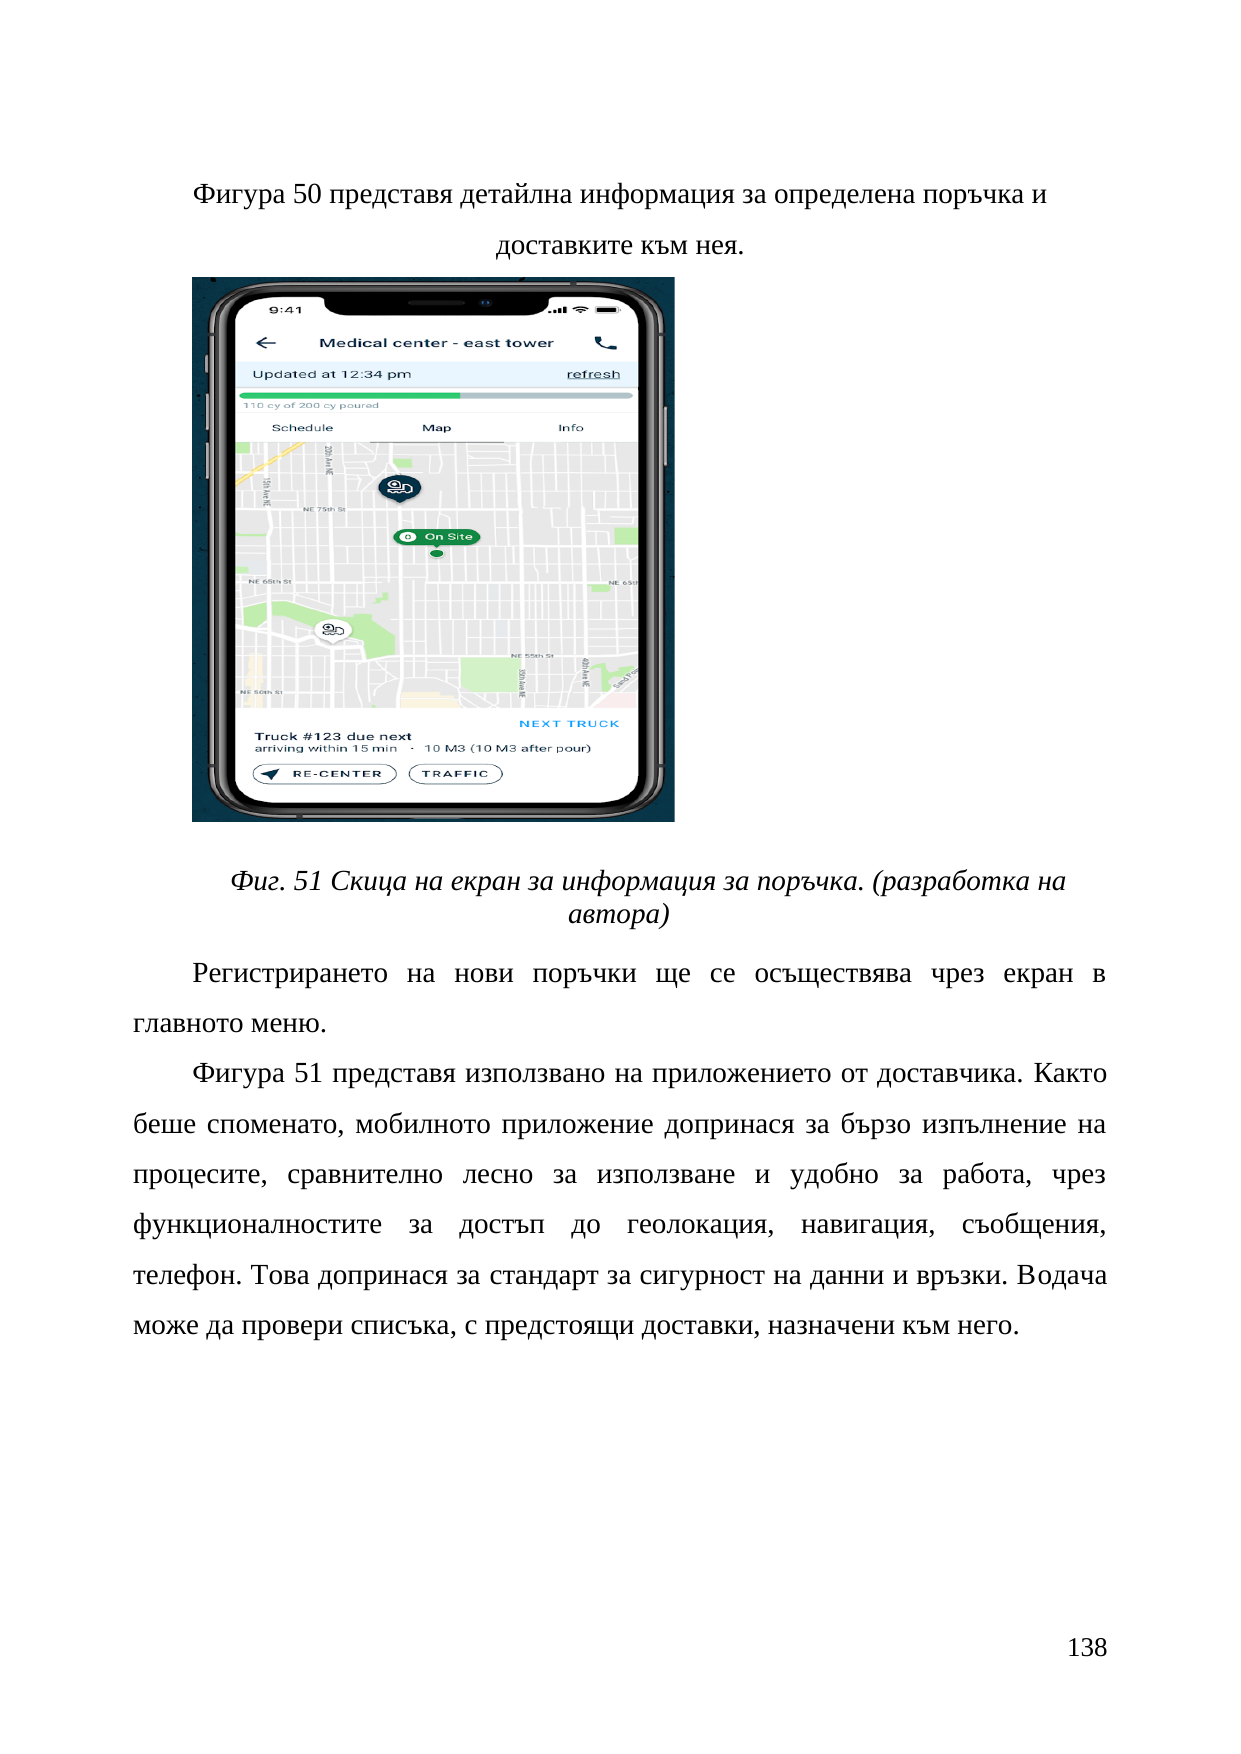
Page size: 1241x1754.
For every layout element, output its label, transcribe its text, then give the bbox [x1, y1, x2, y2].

text Фигура 51 представя използвано на приложението от доставчика. Както беше споменато, мобилното приложение допринася за бързо изпълнение на процесите, сравнително лесно за използване и удобно за работа, чрез функционалностите за достъп до геолокация, навигация, съобщения, телефон. Това допринася за стандарт за сигурност на данни и връзки. Водача може да провери списъка, с предстоящи доставки, назначени към него. [133, 1056, 1107, 1341]
text Фигура 50 представя детайлна информация за определена поръчка и доставките към нея. [133, 177, 1107, 261]
text Регистрирането на нови поръчки ще се осъществява чрез екран в главното меню. [133, 955, 1107, 1039]
title Фиг. 51 Скица на екран за информация за поръчка. (разработка на автора) [133, 863, 1107, 930]
picture [192, 277, 675, 822]
